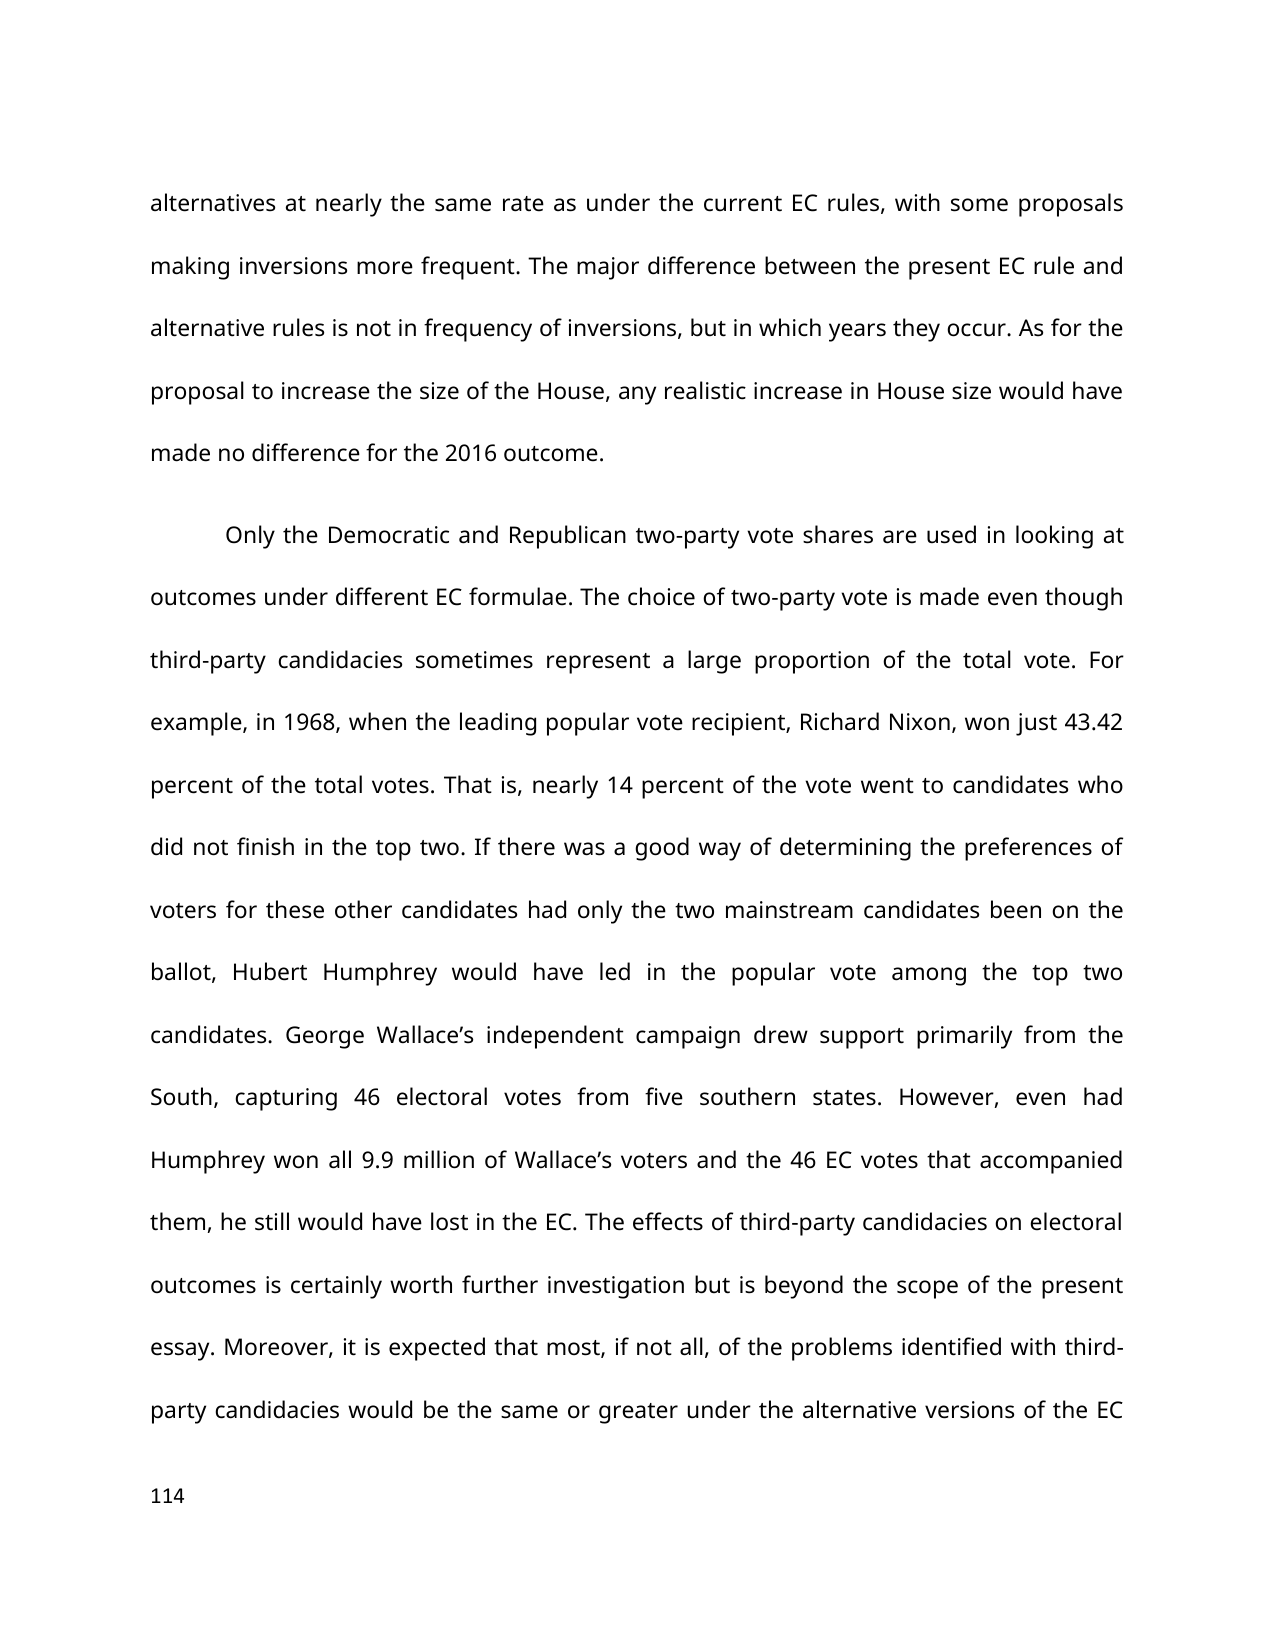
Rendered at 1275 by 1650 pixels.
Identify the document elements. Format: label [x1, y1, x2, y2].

text [150, 187, 1125, 468]
text [150, 518, 1125, 1425]
